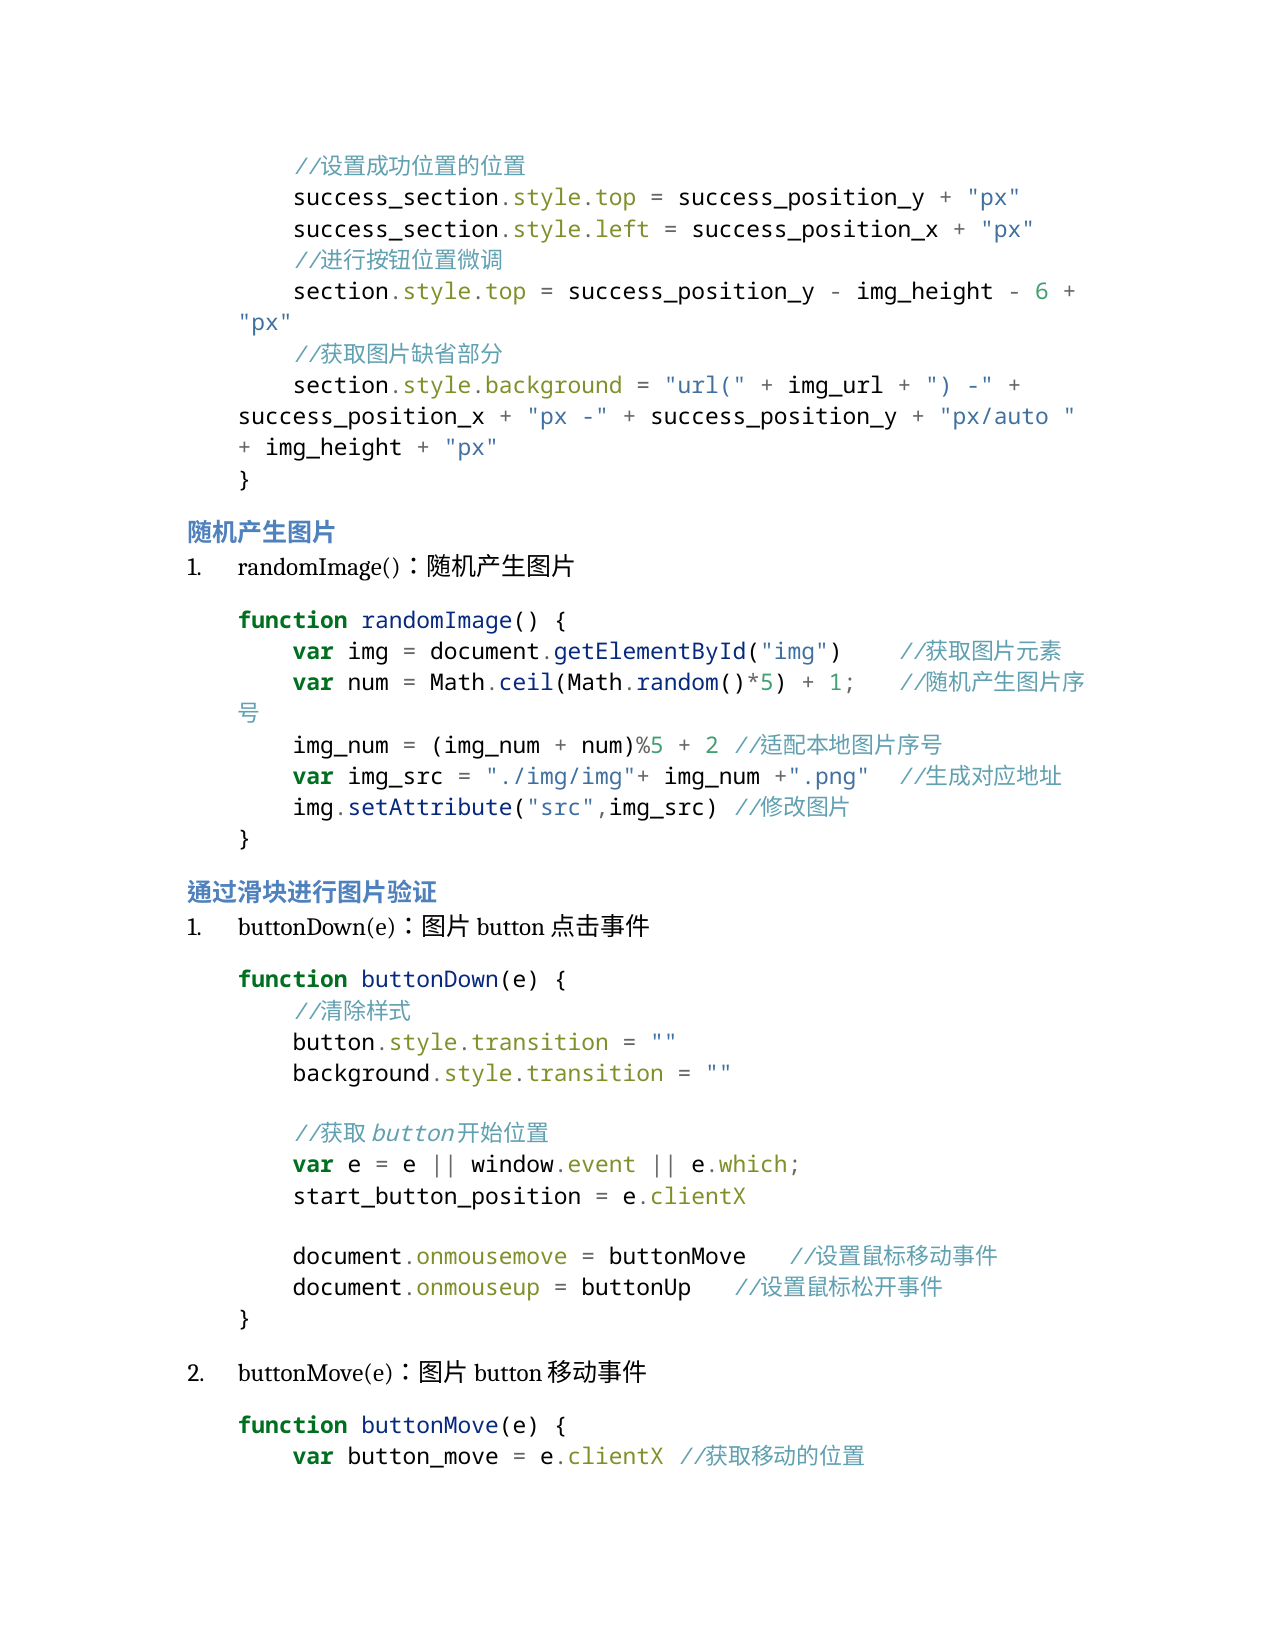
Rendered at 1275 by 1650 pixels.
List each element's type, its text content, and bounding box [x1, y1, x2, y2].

subtitle 通过滑块进行图片验证 [187, 874, 1087, 908]
list function buttonDown(e) { //清除样式 button.style.transition = "" background.style.transition = "" //获取button开始位置 var e = e || window.event || e.which; start_button_position = e.clientX document.onmousemove = buttonMove //设置鼠标移动事件 document.onmouseup = buttonUp //设置鼠标松开事件 } [187, 963, 1087, 1333]
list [187, 1409, 1087, 1472]
list buttonMove(e)：图片button移动事件 [187, 1354, 1087, 1388]
list function randomImage() { var img = document.getElementById("img") //获取图片元素 var num = Math.ceil(Math.random()*5) + 1; //随机产生图片序号 img_num = (img_num + num)%5 + 2 //适配本地图片序号 var img_src = "./img/img"+ img_num +".png" //生成对应地址 img.setAttribute("src",img_src) //修改图片 } [187, 603, 1087, 853]
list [187, 150, 1087, 494]
subtitle 随机产生图片 [187, 514, 1087, 549]
list buttonDown(e)：图片button点击事件 [187, 908, 1087, 942]
list randomImage()：随机产生图片 [187, 549, 1087, 583]
